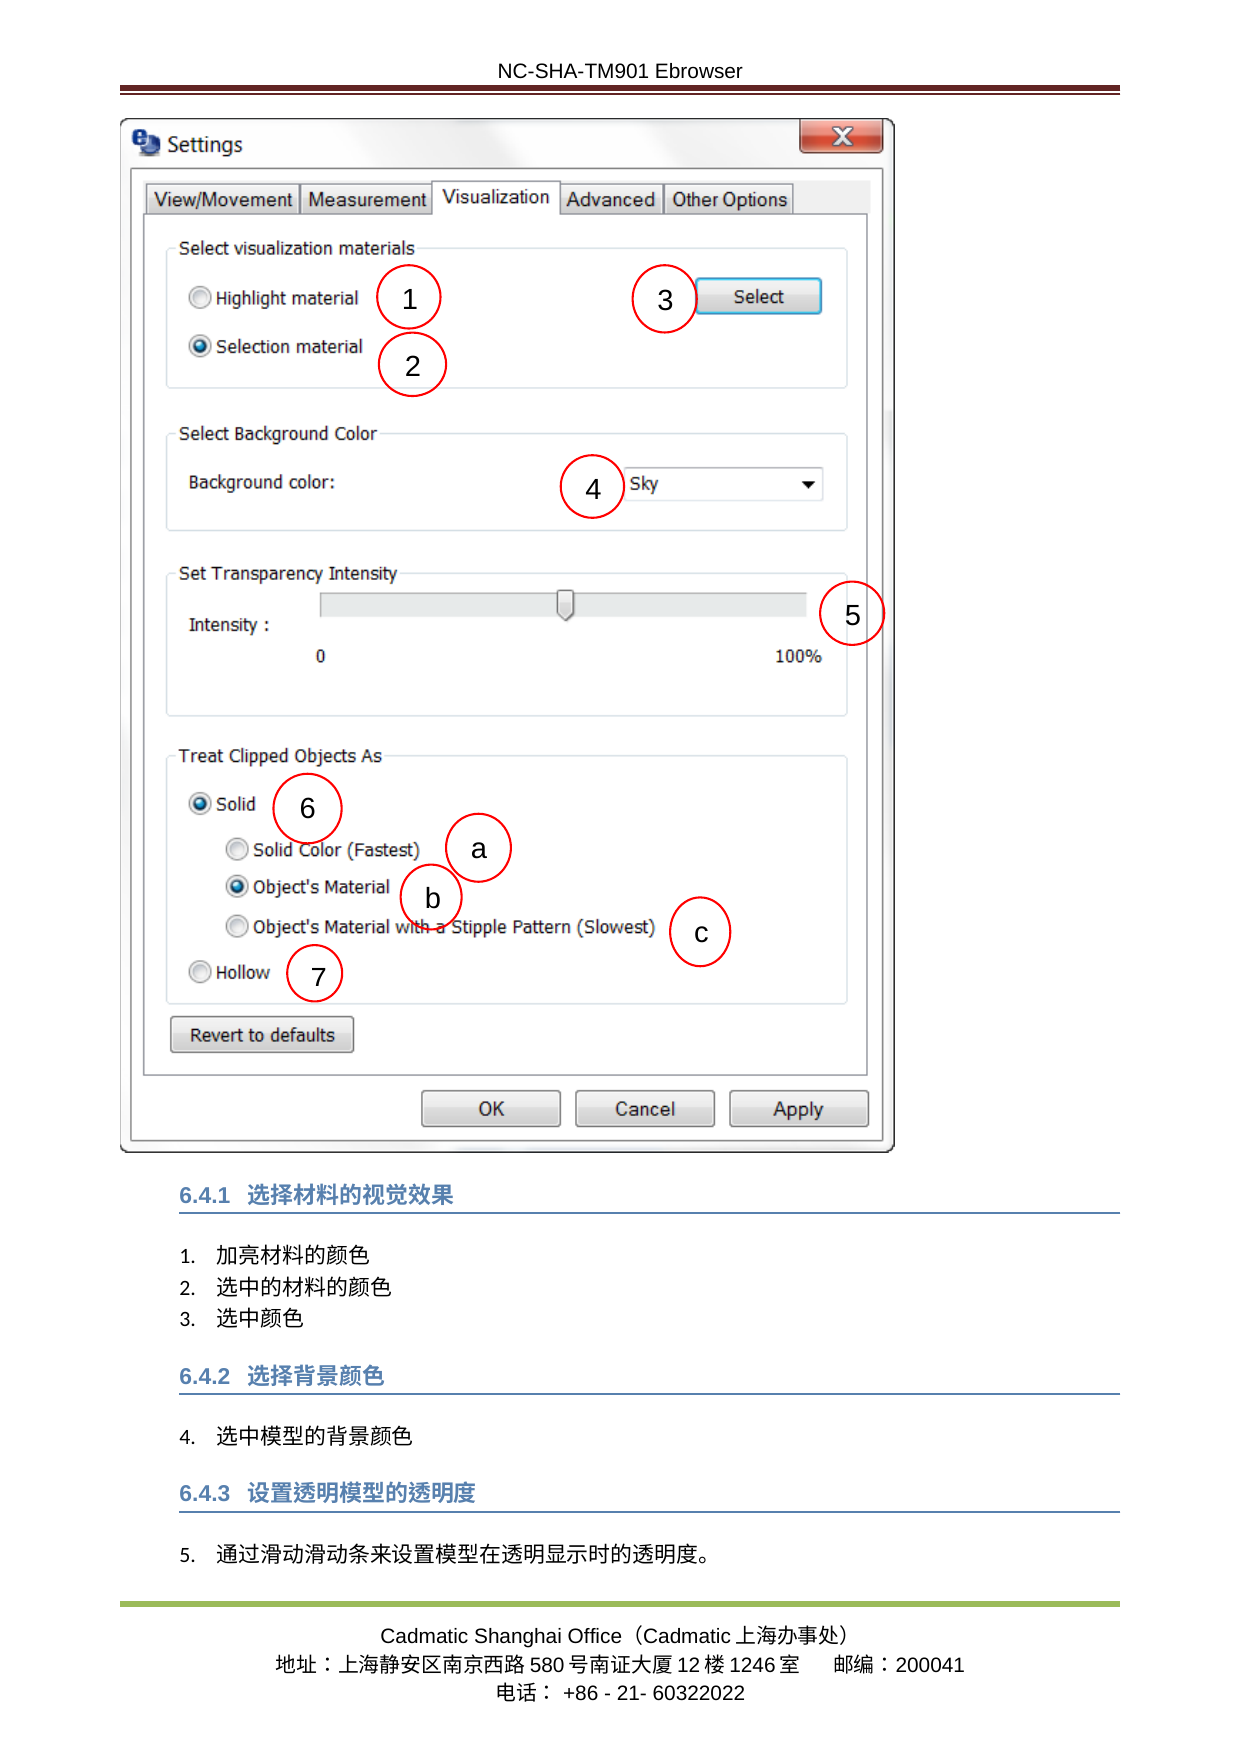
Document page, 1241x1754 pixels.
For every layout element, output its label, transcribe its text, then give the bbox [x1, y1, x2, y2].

picture [120, 118, 895, 1153]
list 选中模型的背景颜色 [179, 1419, 1120, 1451]
list 通过滑动滑动条来设置模型在透明显示时的透明度。 [179, 1537, 1120, 1568]
list 选中颜色 [179, 1301, 1120, 1333]
list 选中的材料的颜色 [179, 1270, 1120, 1301]
subtitle 设置透明模型的透明度 [179, 1477, 1120, 1511]
subtitle 选择材料的视觉效果 [179, 1177, 1120, 1212]
list 加亮材料的颜色 [179, 1238, 1120, 1270]
subtitle 选择背景颜色 [179, 1360, 1120, 1393]
